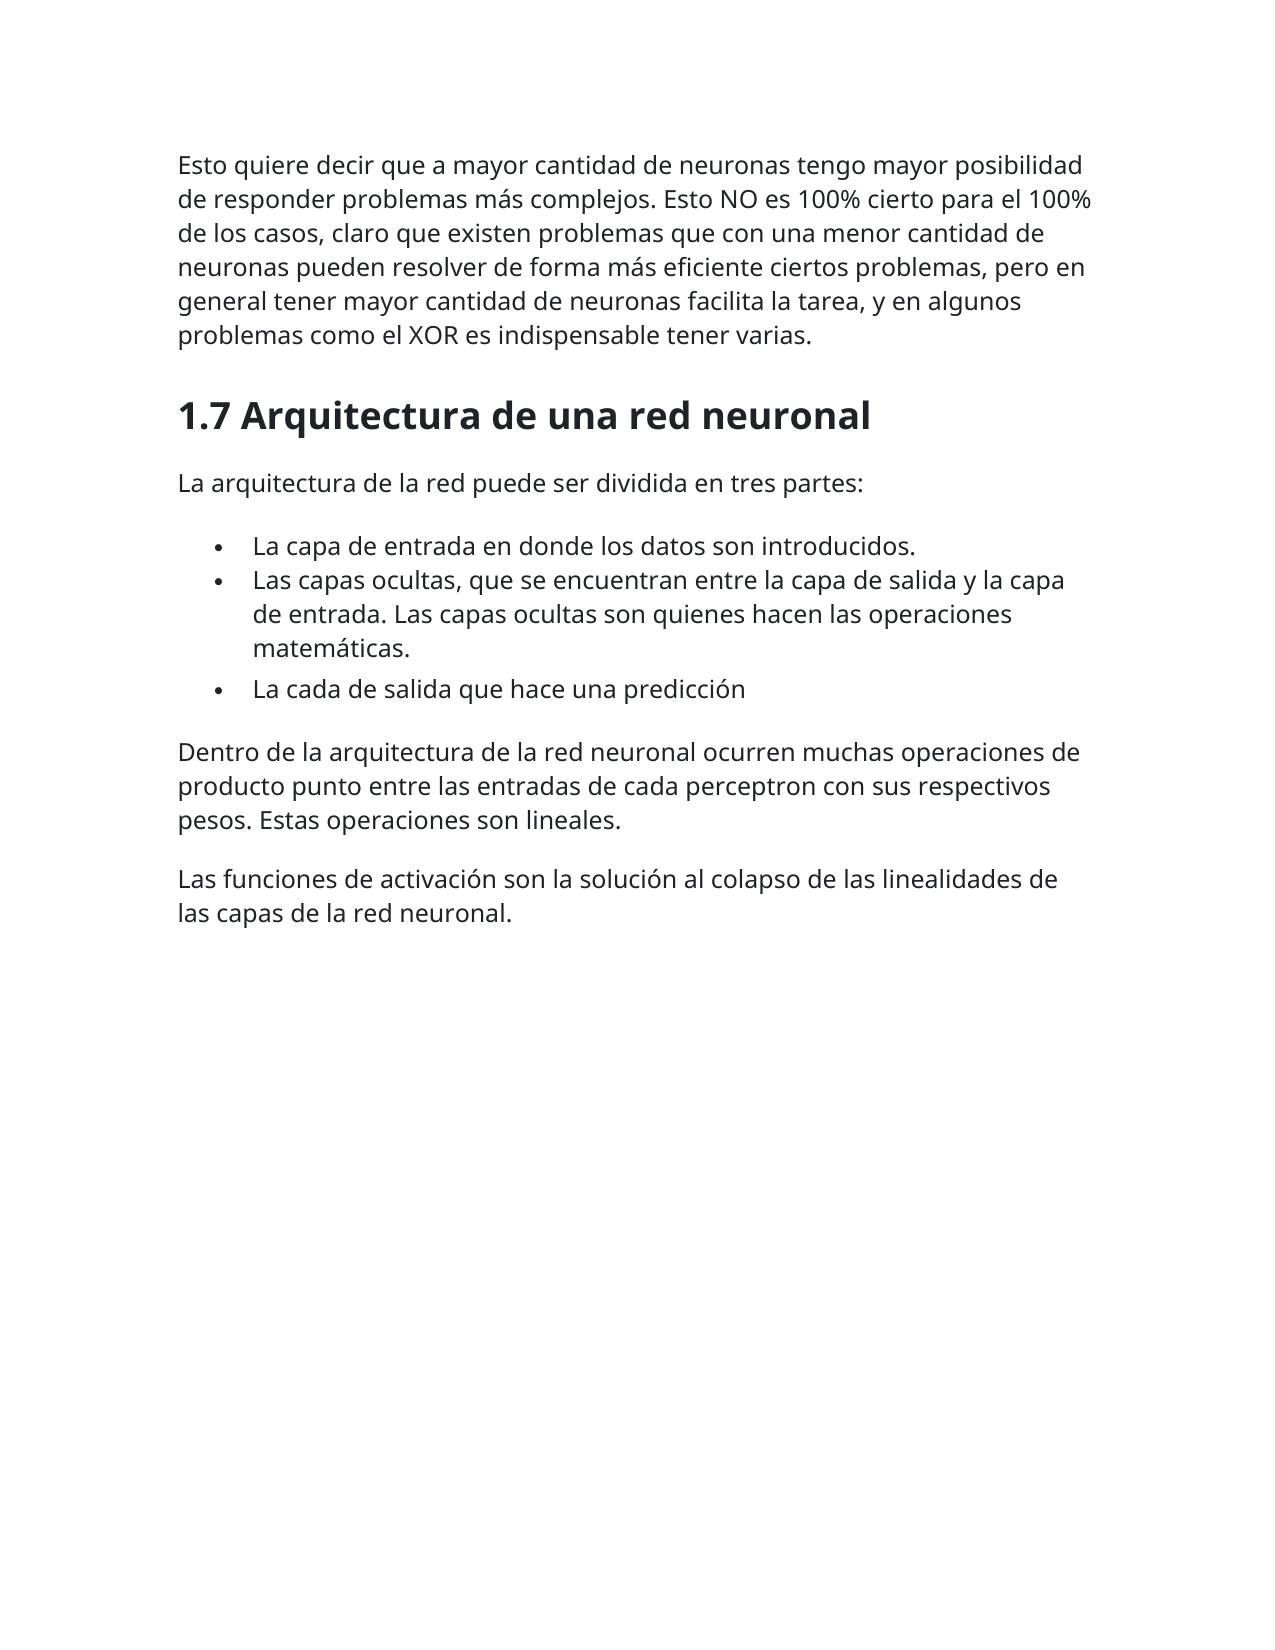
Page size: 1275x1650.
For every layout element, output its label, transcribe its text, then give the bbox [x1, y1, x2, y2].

text Las funciones de activación son la solución al colapso de las linealidades de las capas de la red neuronal. [177, 862, 1098, 930]
text Esto quiere decir que a mayor cantidad de neuronas tengo mayor posibilidad de responder problemas más complejos. Esto NO es 100% cierto para el 100% de los casos, claro que existen problemas que con una menor cantidad de neuronas pueden resolver de forma más eficiente ciertos problemas, pero en general tener mayor cantidad de neuronas facilita la tarea, y en algunos problemas como el XOR es indispensable tener varias. [177, 148, 1098, 352]
text 1.7 Arquitectura de una red neuronal [177, 389, 1098, 441]
text Dentro de la arquitectura de la red neuronal ocurren muchas operaciones de producto punto entre las entradas de cada perceptron con sus respectivos pesos. Estas operaciones son lineales. [177, 734, 1098, 837]
list La capa de entrada en donde los datos son introducidos. [215, 529, 1098, 563]
list Las capas ocultas, que se encuentran entre la capa de salida y la capa de entrada. Las capas ocultas son quienes hacen las operaciones matemáticas. [215, 563, 1098, 665]
list La cada de salida que hace una predicción [215, 671, 1098, 705]
text La arquitectura de la red puede ser dividida en tres partes: [177, 466, 1098, 499]
